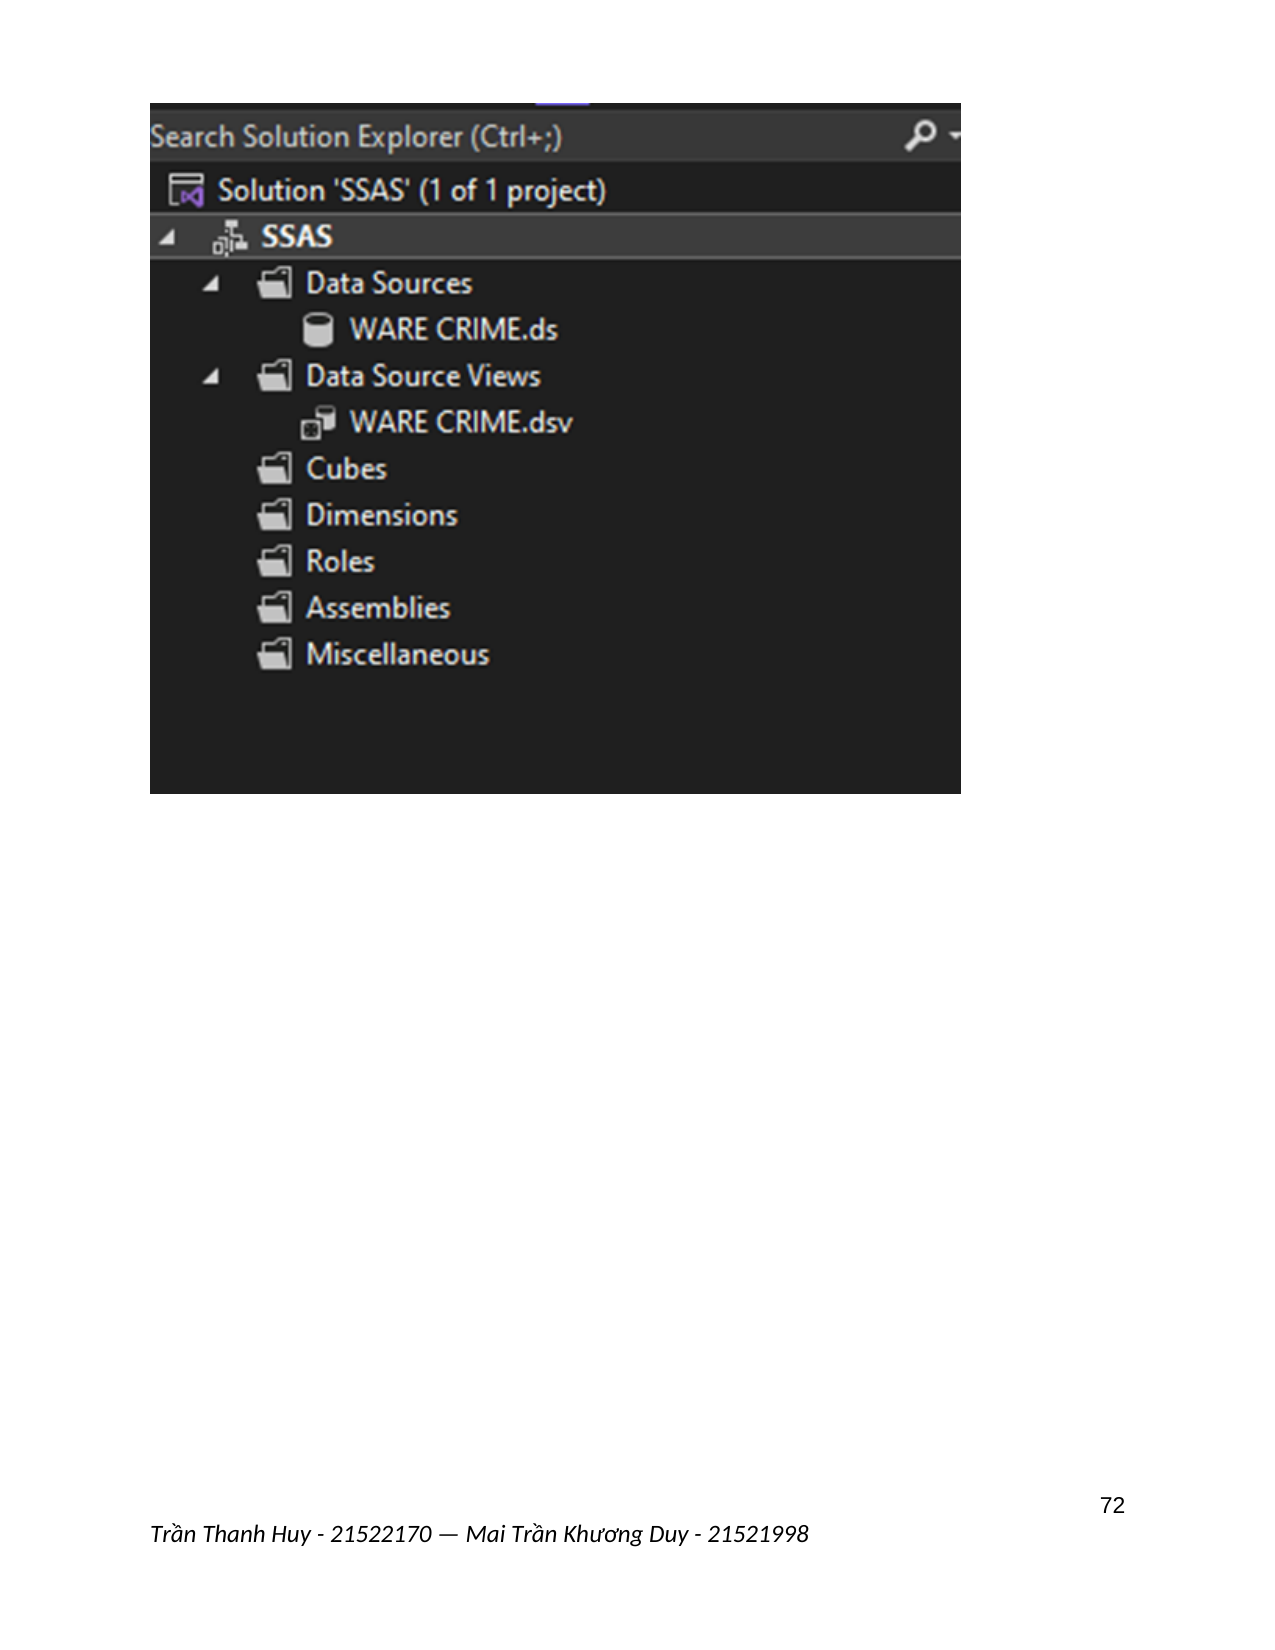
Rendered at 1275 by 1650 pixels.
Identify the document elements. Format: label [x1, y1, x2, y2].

picture [150, 103, 961, 794]
